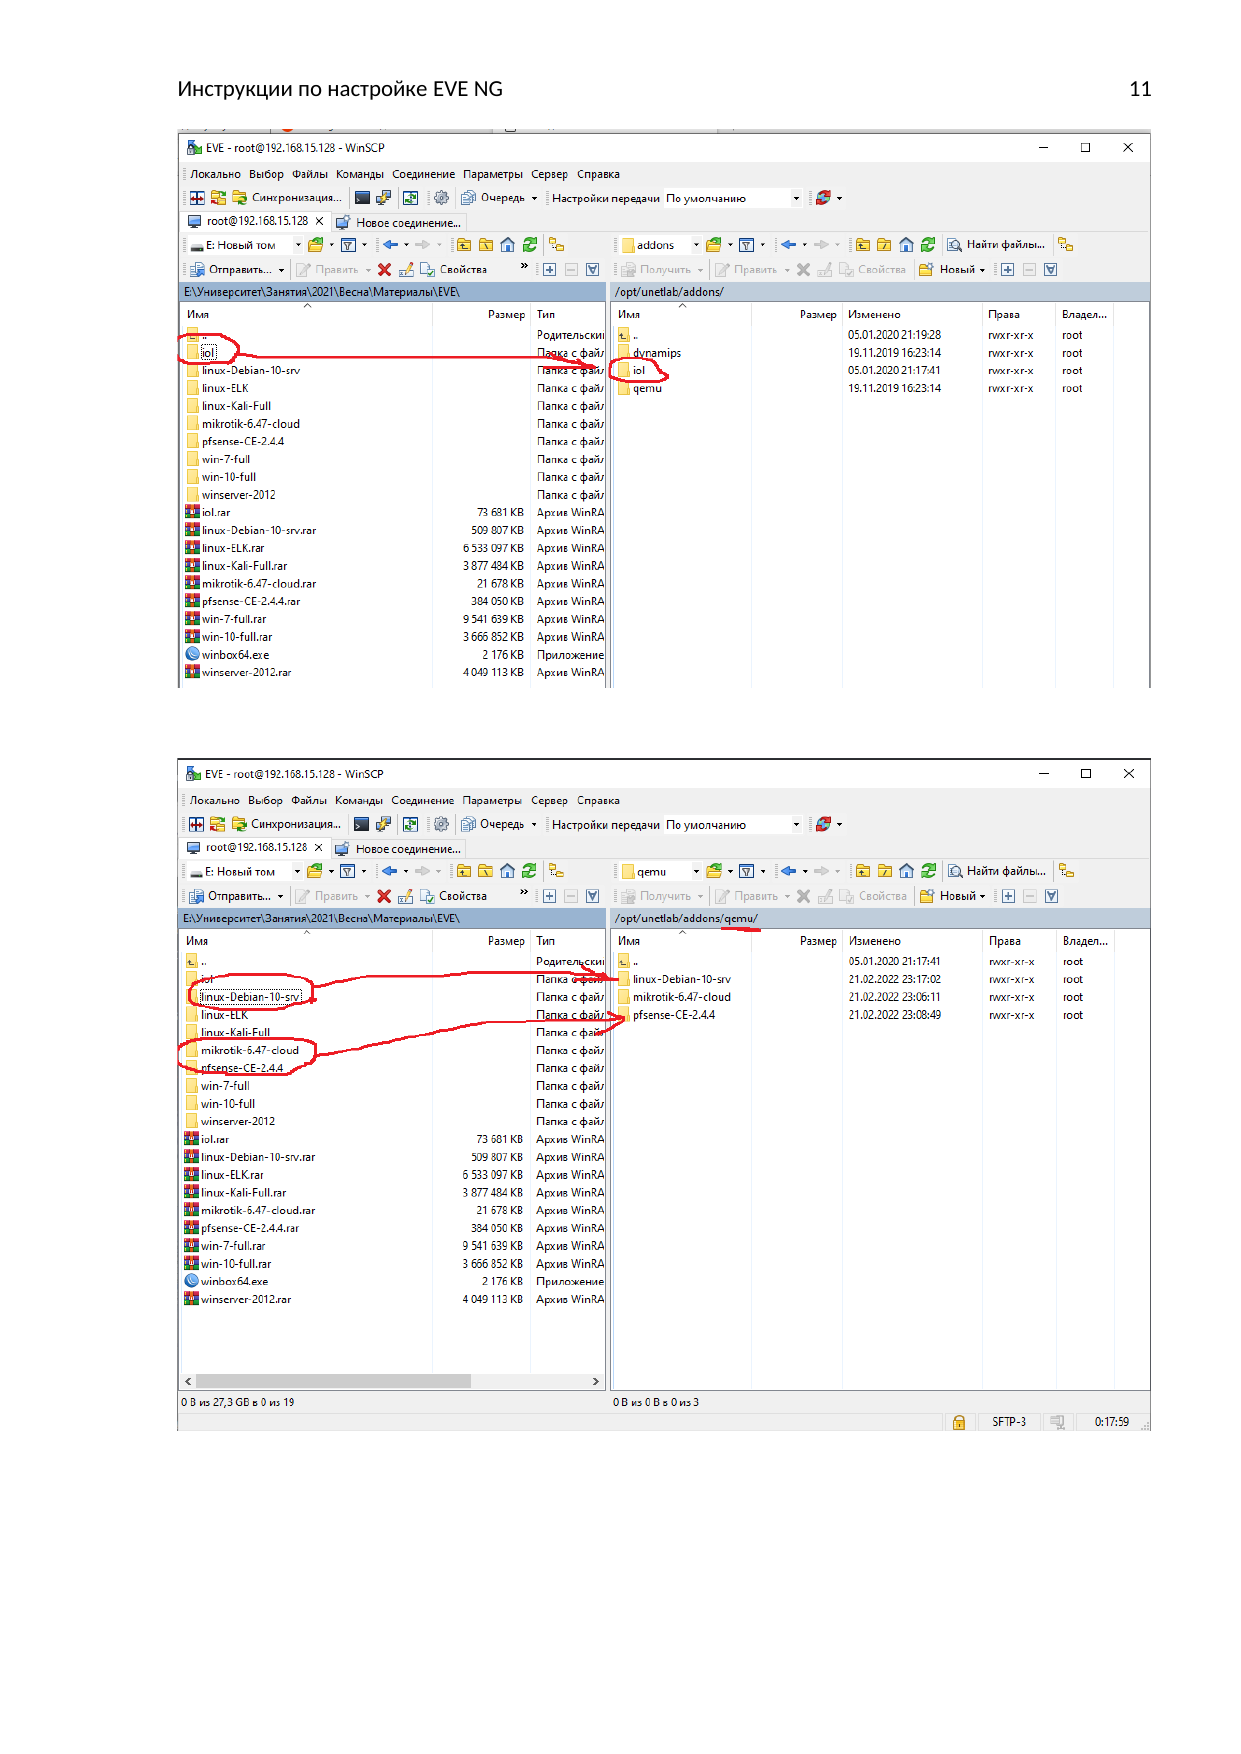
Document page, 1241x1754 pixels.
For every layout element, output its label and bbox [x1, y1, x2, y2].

picture [177, 129, 1151, 688]
picture [177, 758, 1151, 1431]
